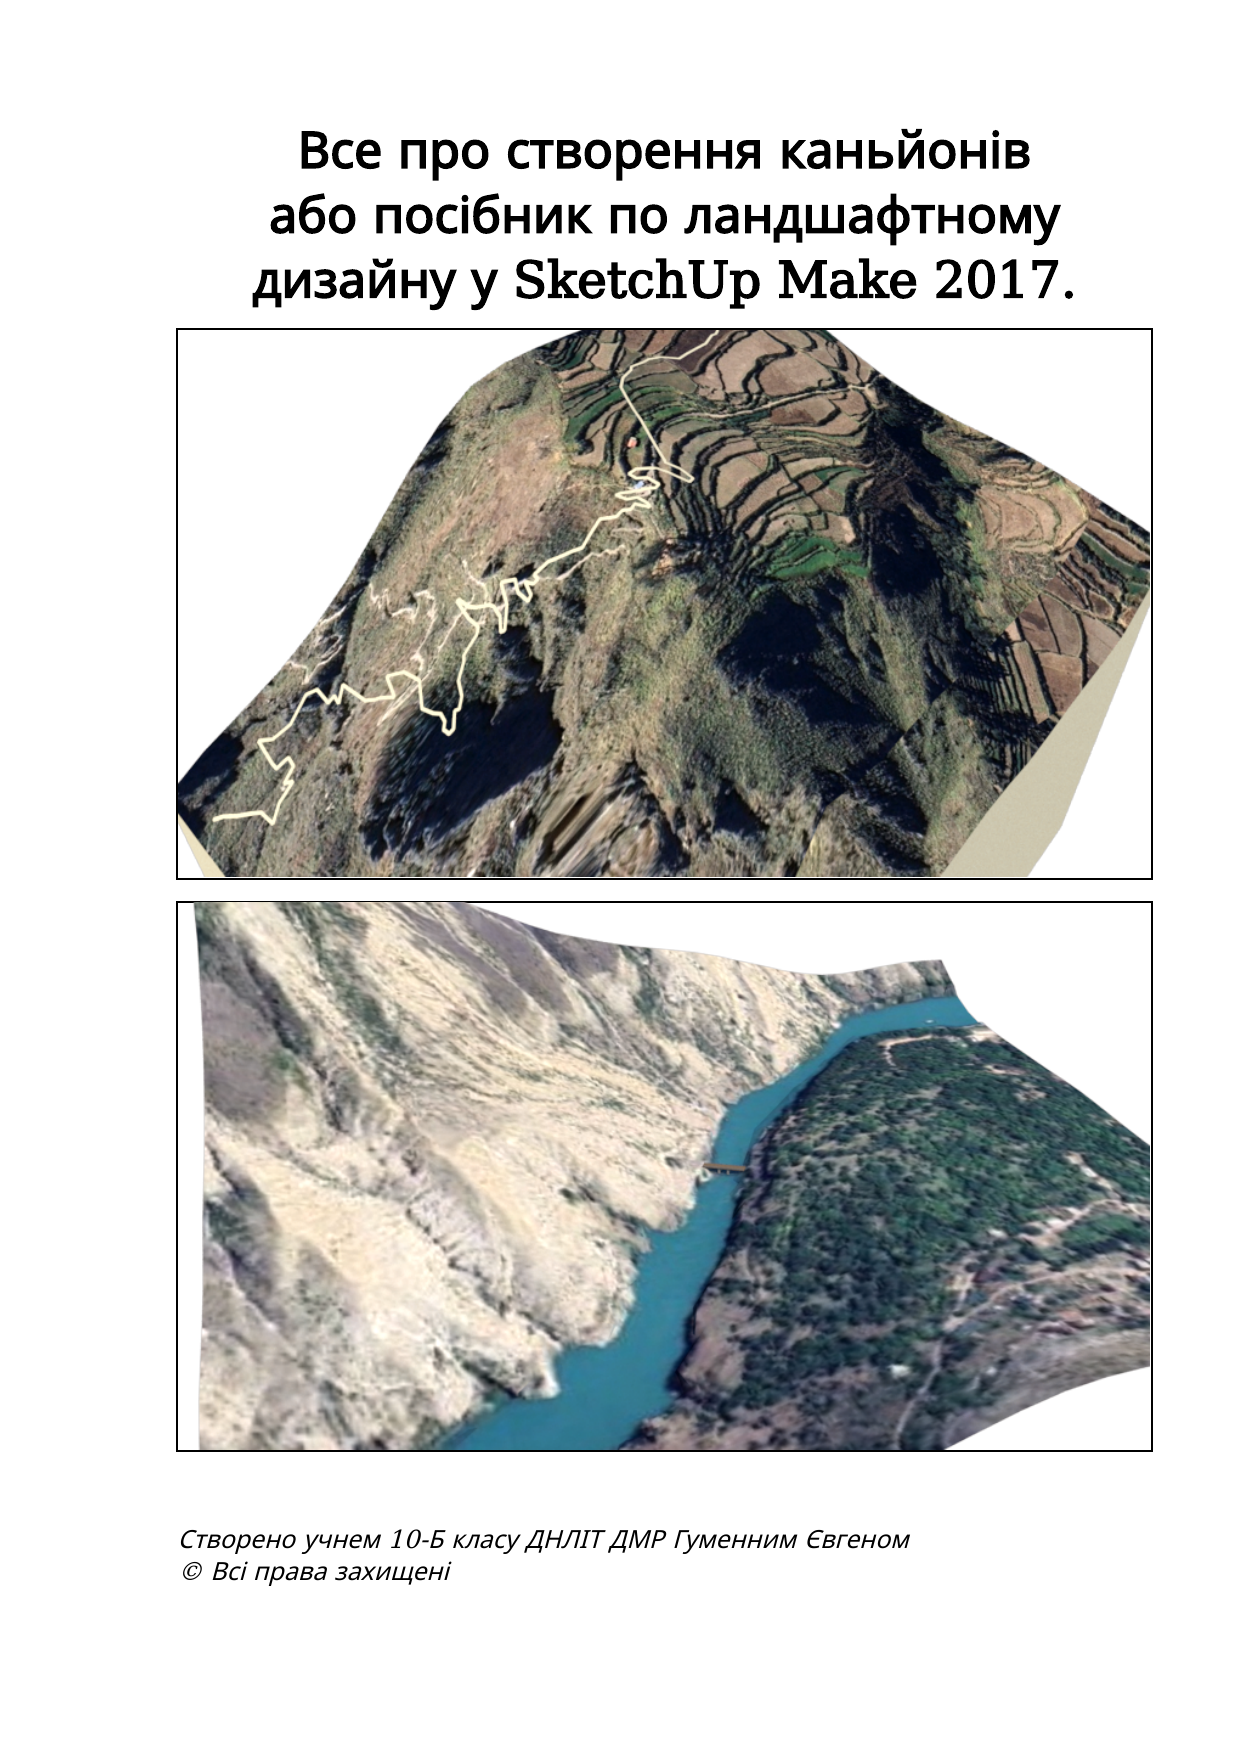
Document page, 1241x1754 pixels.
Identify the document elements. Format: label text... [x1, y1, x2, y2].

text Створено учнем 10-Б класу ДНЛІТ ДМР Гуменним Євгеном © Всі права захищені [177, 1523, 1152, 1586]
picture [178, 902, 1150, 1450]
text Все про створення каньйонів або посібник по ландшафтному дизайну у SketchUp Make 2017. [177, 118, 1152, 308]
picture [178, 330, 1150, 877]
